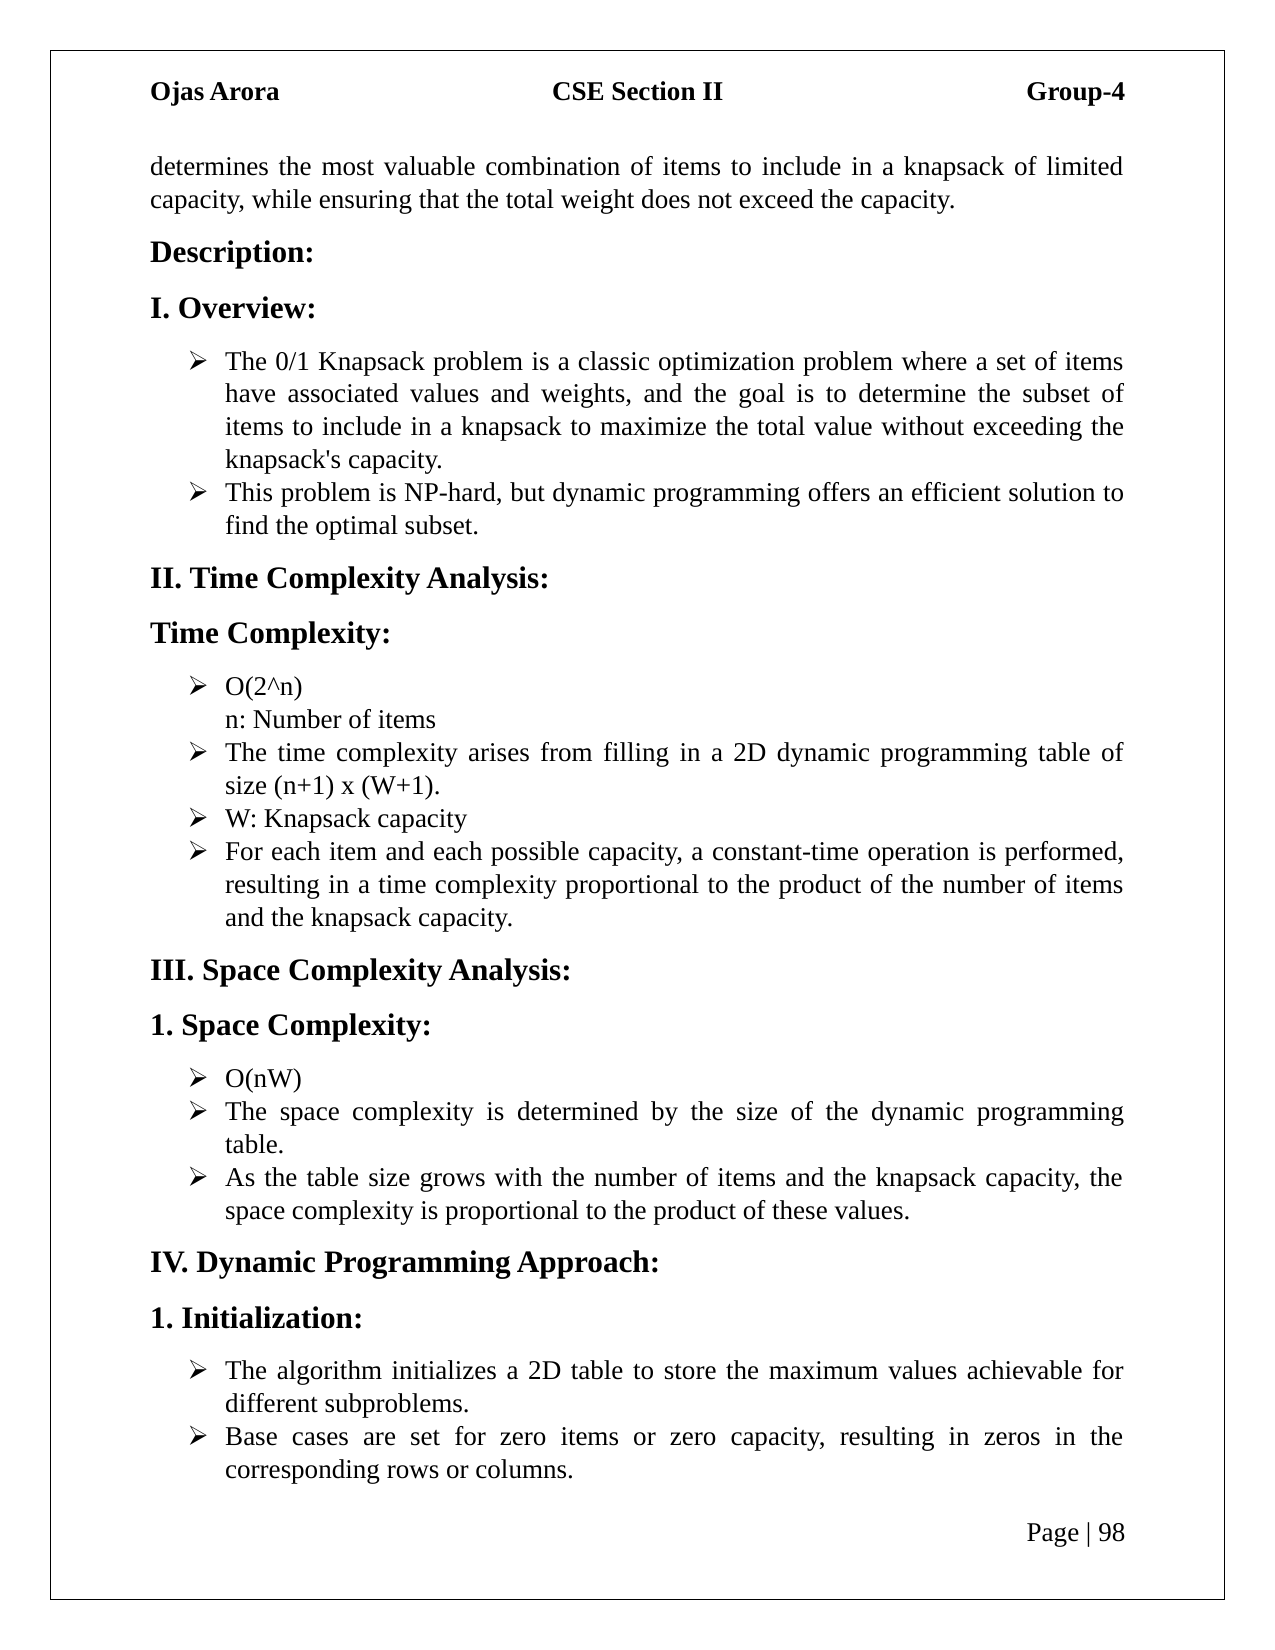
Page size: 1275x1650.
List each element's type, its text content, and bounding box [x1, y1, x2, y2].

text Description: [150, 234, 1125, 270]
text III. Space Complexity Analysis: [150, 951, 1125, 987]
list The time complexity arises from filling in a 2D dynamic programming table of size (n+1) x (W+1). [187, 736, 1125, 801]
list As the table size grows with the number of items and the knapsack capacity, the space complexity is proportional to the product of these values. [187, 1161, 1125, 1225]
list The 0/1 Knapsack problem is a classic optimization problem where a set of items have associated values and weights, and the goal is to determine the subset of items to include in a knapsack to maximize the total value without exceeding the knapsack's capacity. [187, 344, 1125, 474]
list The algorithm initializes a 2D table to store the maximum values achievable for different subproblems. [187, 1354, 1125, 1418]
text I. Overview: [150, 289, 1125, 325]
list The space complexity is determined by the size of the dynamic programming table. [187, 1095, 1125, 1159]
text Time Complexity: [150, 614, 1125, 650]
text 1. Initialization: [150, 1299, 1125, 1335]
list W: Knapsack capacity [187, 802, 1125, 834]
text IV. Dynamic Programming Approach: [150, 1243, 1125, 1279]
text II. Time Complexity Analysis: [150, 559, 1125, 595]
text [150, 150, 1125, 215]
list For each item and each possible capacity, a constant-time operation is performed, resulting in a time complexity proportional to the product of the number of items and the knapsack capacity. [187, 836, 1125, 933]
list This problem is NP-hard, but dynamic programming offers an efficient solution to find the optimal subset. [187, 476, 1125, 541]
list n: Number of items [225, 703, 1125, 734]
text 1. Space Complexity: [150, 1006, 1125, 1042]
list O(2^n) [187, 670, 1125, 701]
list Base cases are set for zero items or zero capacity, resulting in zeros in the corresponding rows or columns. [187, 1420, 1125, 1484]
list O(nW) [187, 1062, 1125, 1093]
